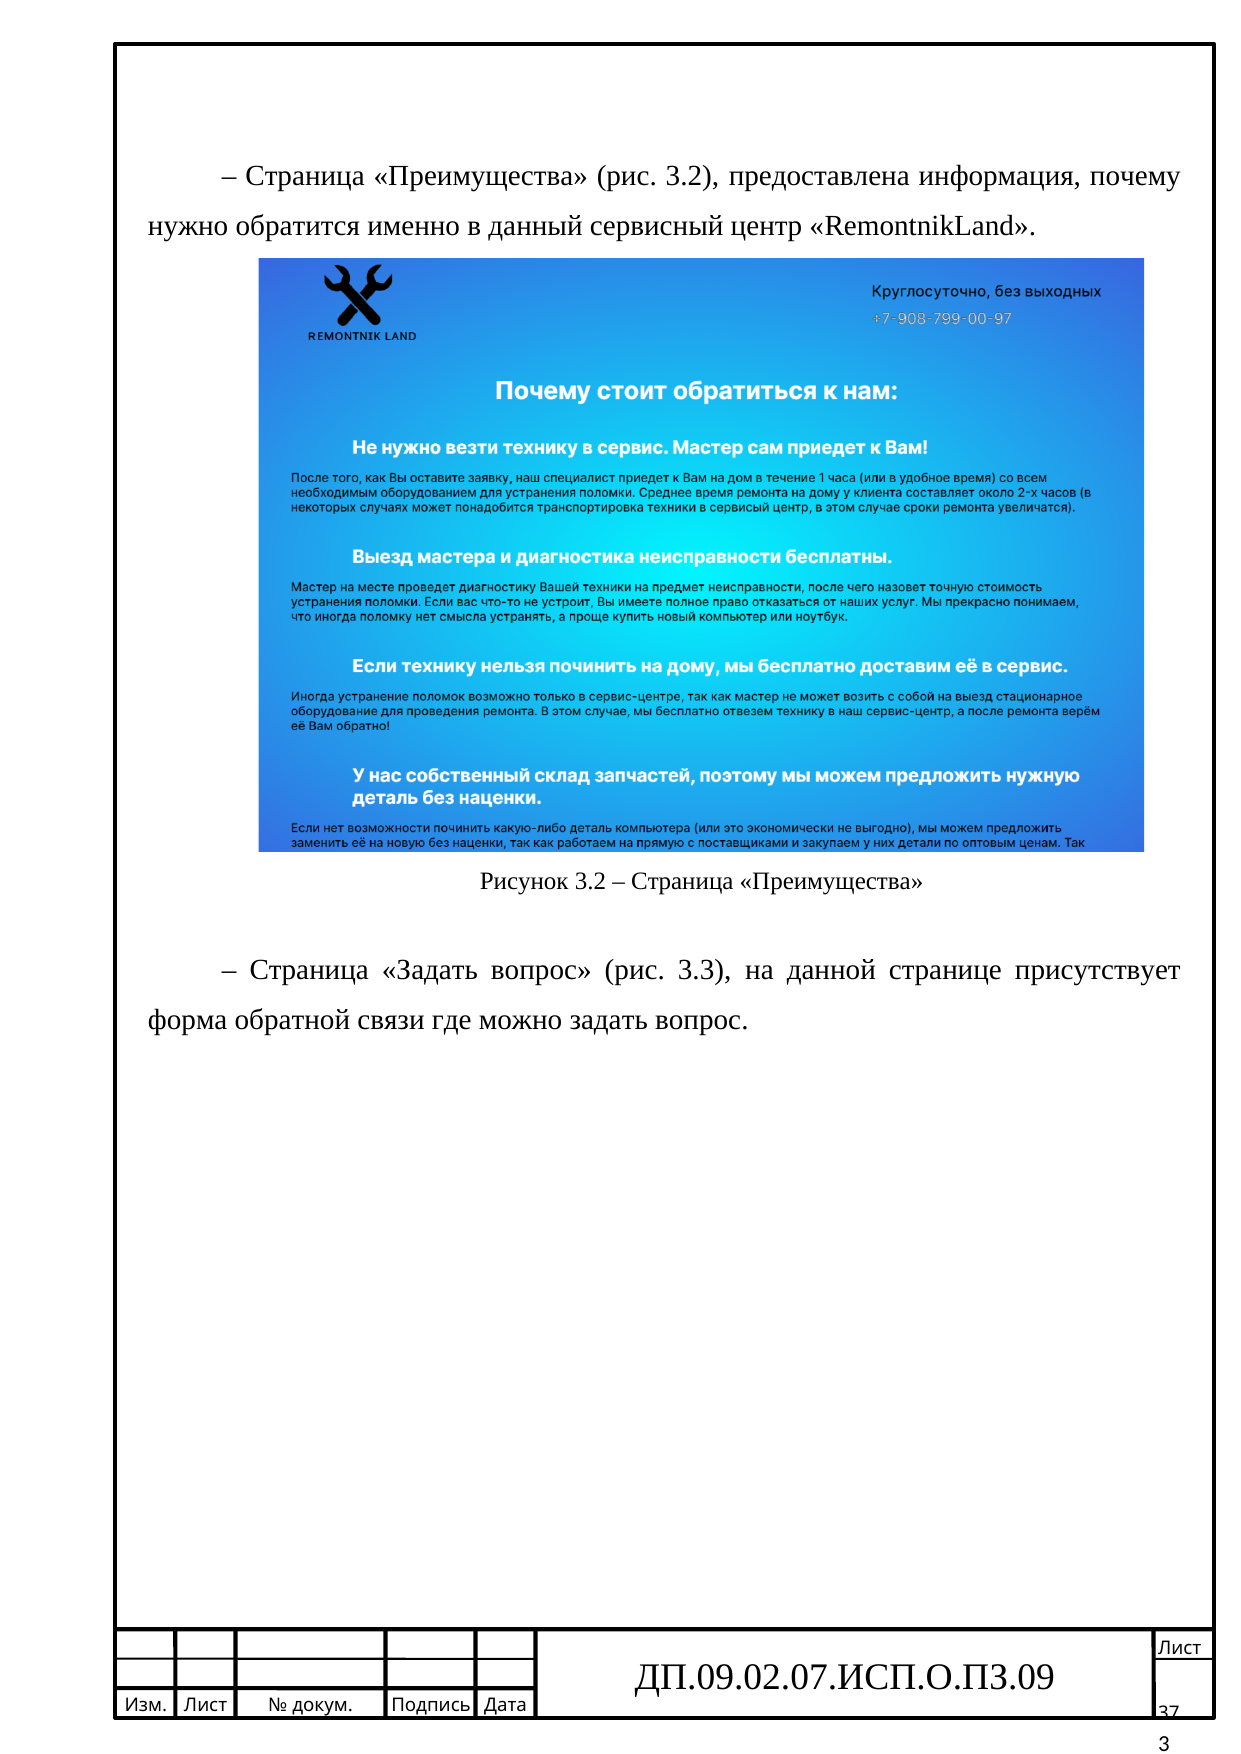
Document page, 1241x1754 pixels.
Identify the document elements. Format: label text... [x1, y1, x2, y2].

picture [258, 258, 1145, 852]
text Рисунок 3.2 – Страница «Преимущества» [148, 866, 1181, 894]
text – Страница «Преимущества» (рис. 3.2), предоставлена информация, почему нужно обратится именно в данный сервисный центр «RemontnikLand». [148, 158, 1181, 242]
text – Страница «Задать вопрос» (рис. 3.3), на данной странице присутствует форма обратной связи где можно задать вопрос. [148, 952, 1181, 1036]
